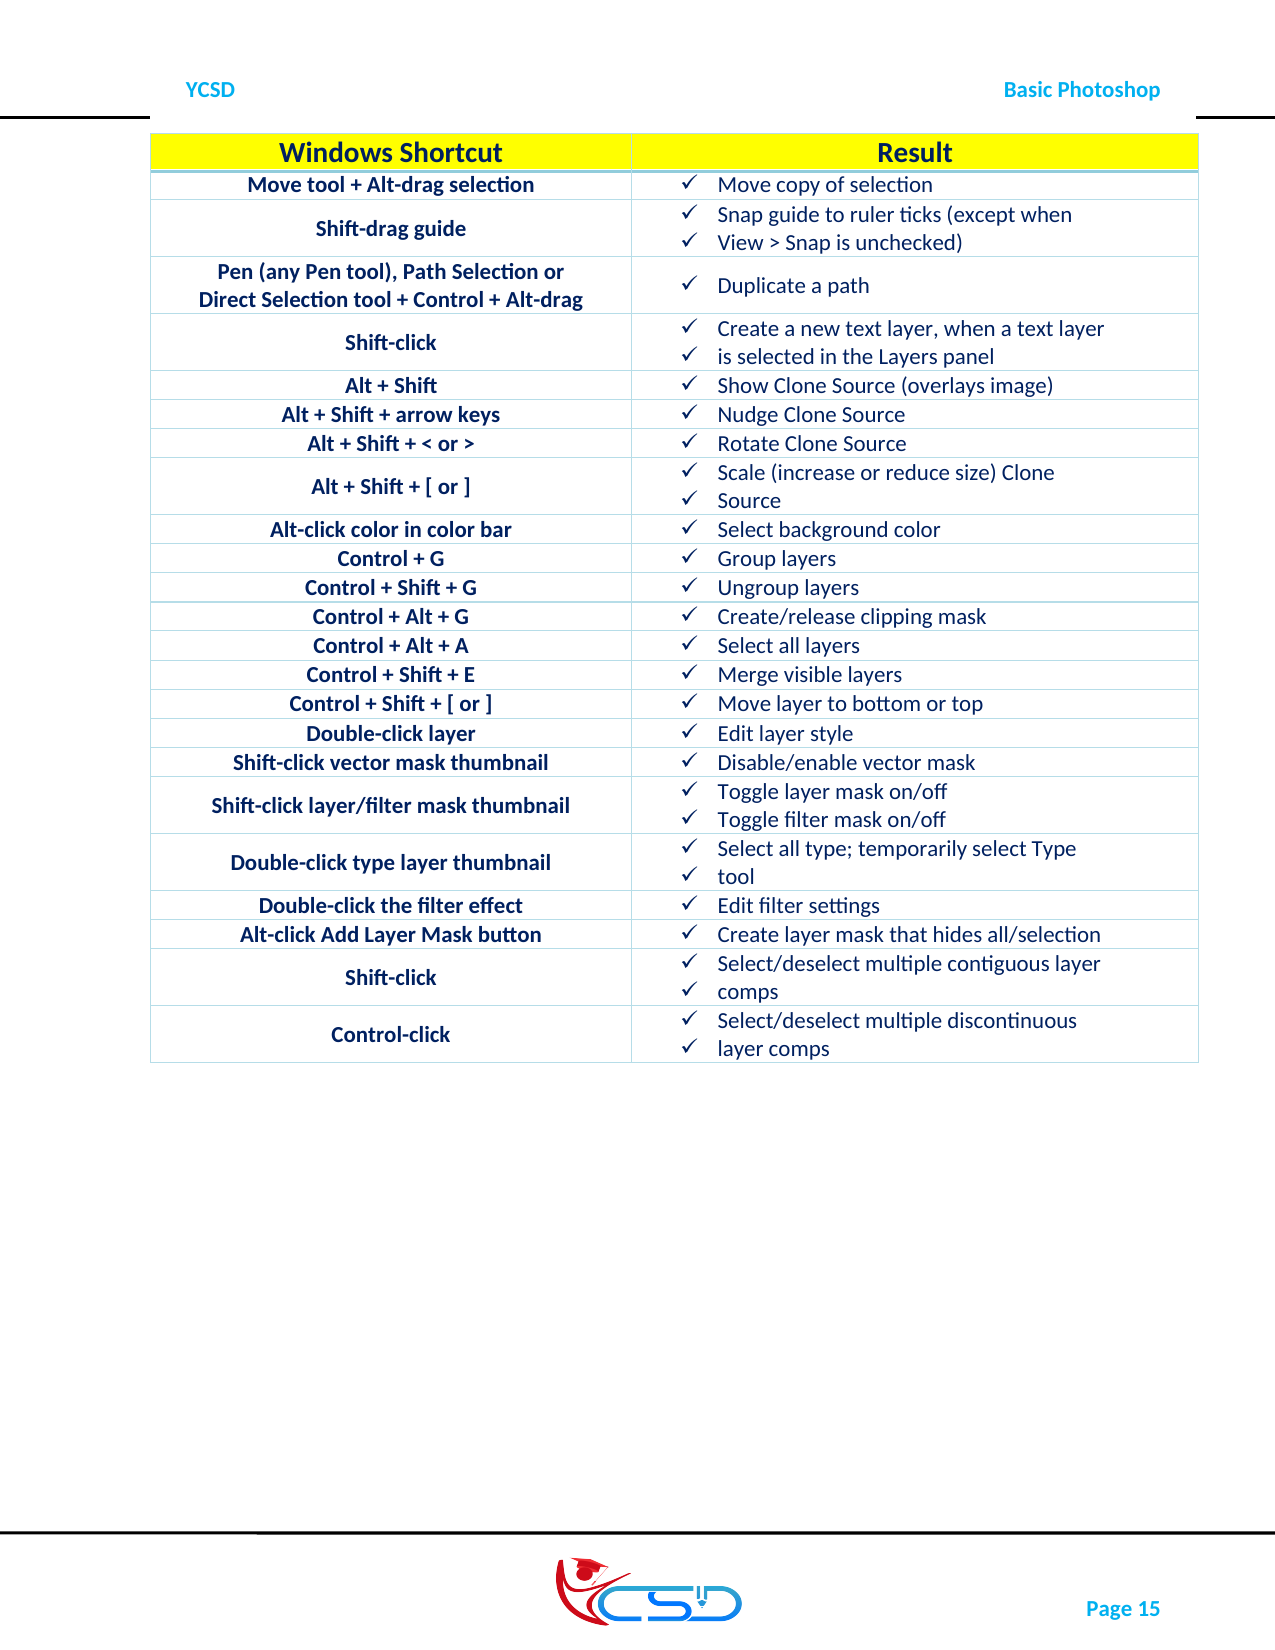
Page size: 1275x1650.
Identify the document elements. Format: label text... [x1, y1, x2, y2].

table_cell Group layers [632, 544, 1198, 572]
table_cell Select all layers [632, 631, 1198, 659]
table_cell Shift-click [151, 314, 631, 370]
table_cell Scale (increase or reduce size) Clone Source [632, 458, 1198, 514]
table_cell Move tool + Alt-drag selection [151, 173, 631, 199]
table_cell Merge visible layers [632, 661, 1198, 688]
table_cell Control + Alt + A [151, 631, 631, 659]
table_cell Duplicate a path [632, 257, 1198, 313]
table_cell Alt + Shift + < or > [151, 429, 631, 457]
table_cell Select/deselect multiple contiguous layer comps [632, 949, 1198, 1005]
table_cell Create layer mask that hides all/selection [632, 920, 1198, 948]
table_cell Nudge Clone Source [632, 400, 1198, 428]
table_cell Alt-click color in color bar [151, 515, 631, 543]
table_cell Alt + Shift [151, 371, 631, 399]
table_cell Move copy of selection [632, 173, 1198, 199]
table_cell Shift-click layer/filter mask thumbnail [151, 777, 631, 833]
table_header Result [632, 134, 1198, 169]
table_cell Control + G [151, 544, 631, 572]
table_cell Double-click layer [151, 719, 631, 747]
table_cell Alt-click Add Layer Mask button [151, 920, 631, 948]
table_cell Pen (any Pen tool), Path Selection or Direct Selection tool + Control + Alt-drag [151, 257, 631, 313]
table_cell Shift-drag guide [151, 200, 631, 256]
table_cell Select background color [632, 515, 1198, 543]
table_cell Control-click [151, 1006, 631, 1062]
table_cell Rotate Clone Source [632, 429, 1198, 457]
picture [531, 1554, 757, 1632]
table_cell Show Clone Source (overlays image) [632, 371, 1198, 399]
table_cell Double-click the filter effect [151, 891, 631, 919]
table_cell Edit layer style [632, 719, 1198, 747]
table_cell Control + Alt + G [151, 603, 631, 630]
table_cell Shift-click vector mask thumbnail [151, 748, 631, 776]
table_cell Move layer to bottom or top [632, 690, 1198, 718]
table_cell Control + Shift + G [151, 573, 631, 601]
table_cell Control + Shift + [ or ] [151, 690, 631, 718]
table_cell Shift-click [151, 949, 631, 1005]
table_cell Select all type; temporarily select Type tool [632, 834, 1198, 890]
table_cell Alt + Shift + arrow keys [151, 400, 631, 428]
table_cell Alt + Shift + [ or ] [151, 458, 631, 514]
table_cell Ungroup layers [632, 573, 1198, 601]
table_cell Edit filter settings [632, 891, 1198, 919]
table_header Windows Shortcut [151, 134, 631, 169]
table_cell Select/deselect multiple discontinuous layer comps [632, 1006, 1198, 1062]
table_cell Snap guide to ruler ticks (except when View > Snap is unchecked) [632, 200, 1198, 256]
table_cell Create a new text layer, when a text layer is selected in the Layers panel [632, 314, 1198, 370]
table_cell Disable/enable vector mask [632, 748, 1198, 776]
table_cell Toggle layer mask on/off Toggle filter mask on/off [632, 777, 1198, 833]
table_cell Double-click type layer thumbnail [151, 834, 631, 890]
table_cell Control + Shift + E [151, 661, 631, 688]
table_cell Create/release clipping mask [632, 603, 1198, 630]
